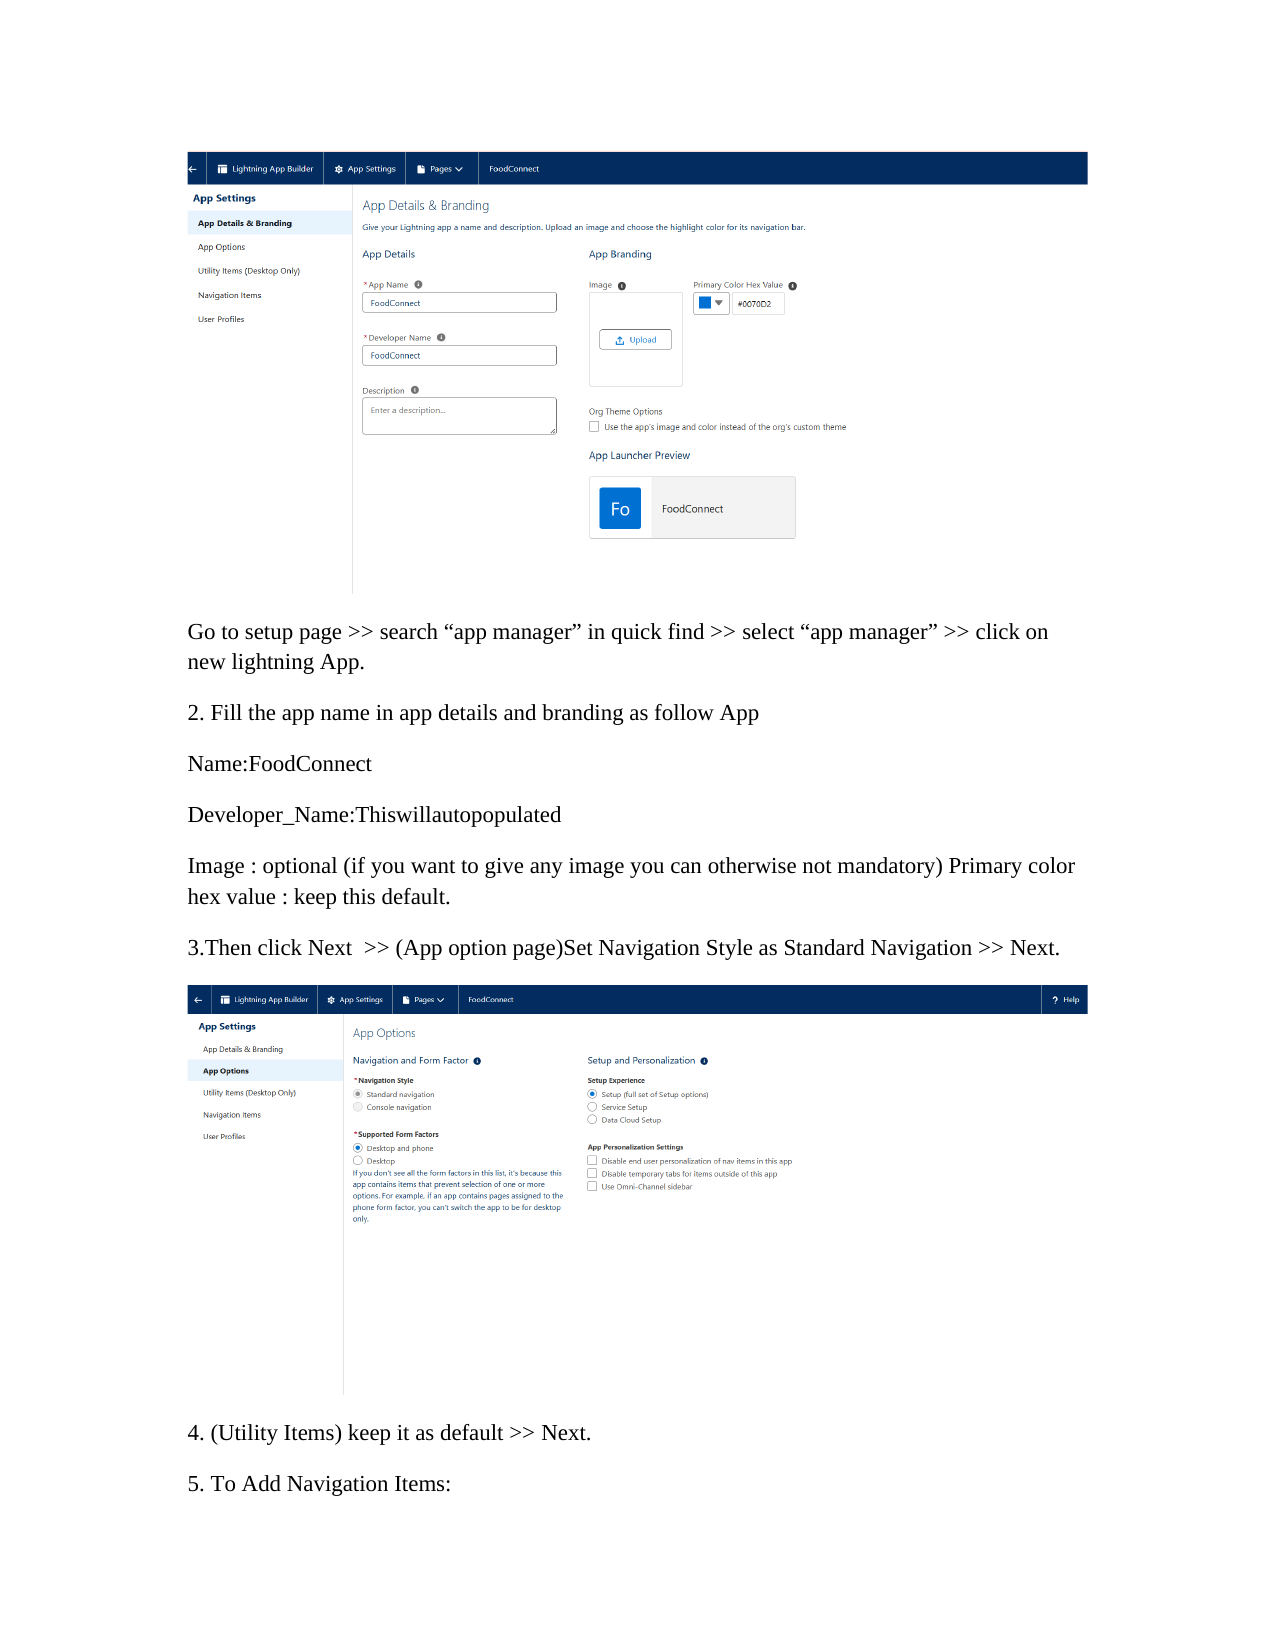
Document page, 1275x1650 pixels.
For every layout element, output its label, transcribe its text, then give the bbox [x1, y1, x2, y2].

text 3.Then click Next >> (App option page)Set Navigation Style as Standard Navigation >> Next. [187, 934, 1087, 960]
text Developer_Name:Thiswillautopopulated [187, 802, 1087, 828]
text 5. To Add Navigation Items: [187, 1470, 1087, 1496]
text Go to setup page >> search “app manager” in quick find >> select “app manager” >> click on new lightning App. [187, 618, 1087, 675]
text 4. (Utility Items) keep it as default >> Next. [187, 1419, 1087, 1445]
text Image : optional (if you want to give any image you can otherwise not mandatory) Primary color hex value : keep this default. [187, 853, 1087, 909]
text 2. Fill the app name in app details and branding as follow App [187, 699, 1087, 726]
text Name:FoodConnect [187, 751, 1087, 777]
picture [187, 150, 1088, 594]
picture [187, 985, 1088, 1395]
